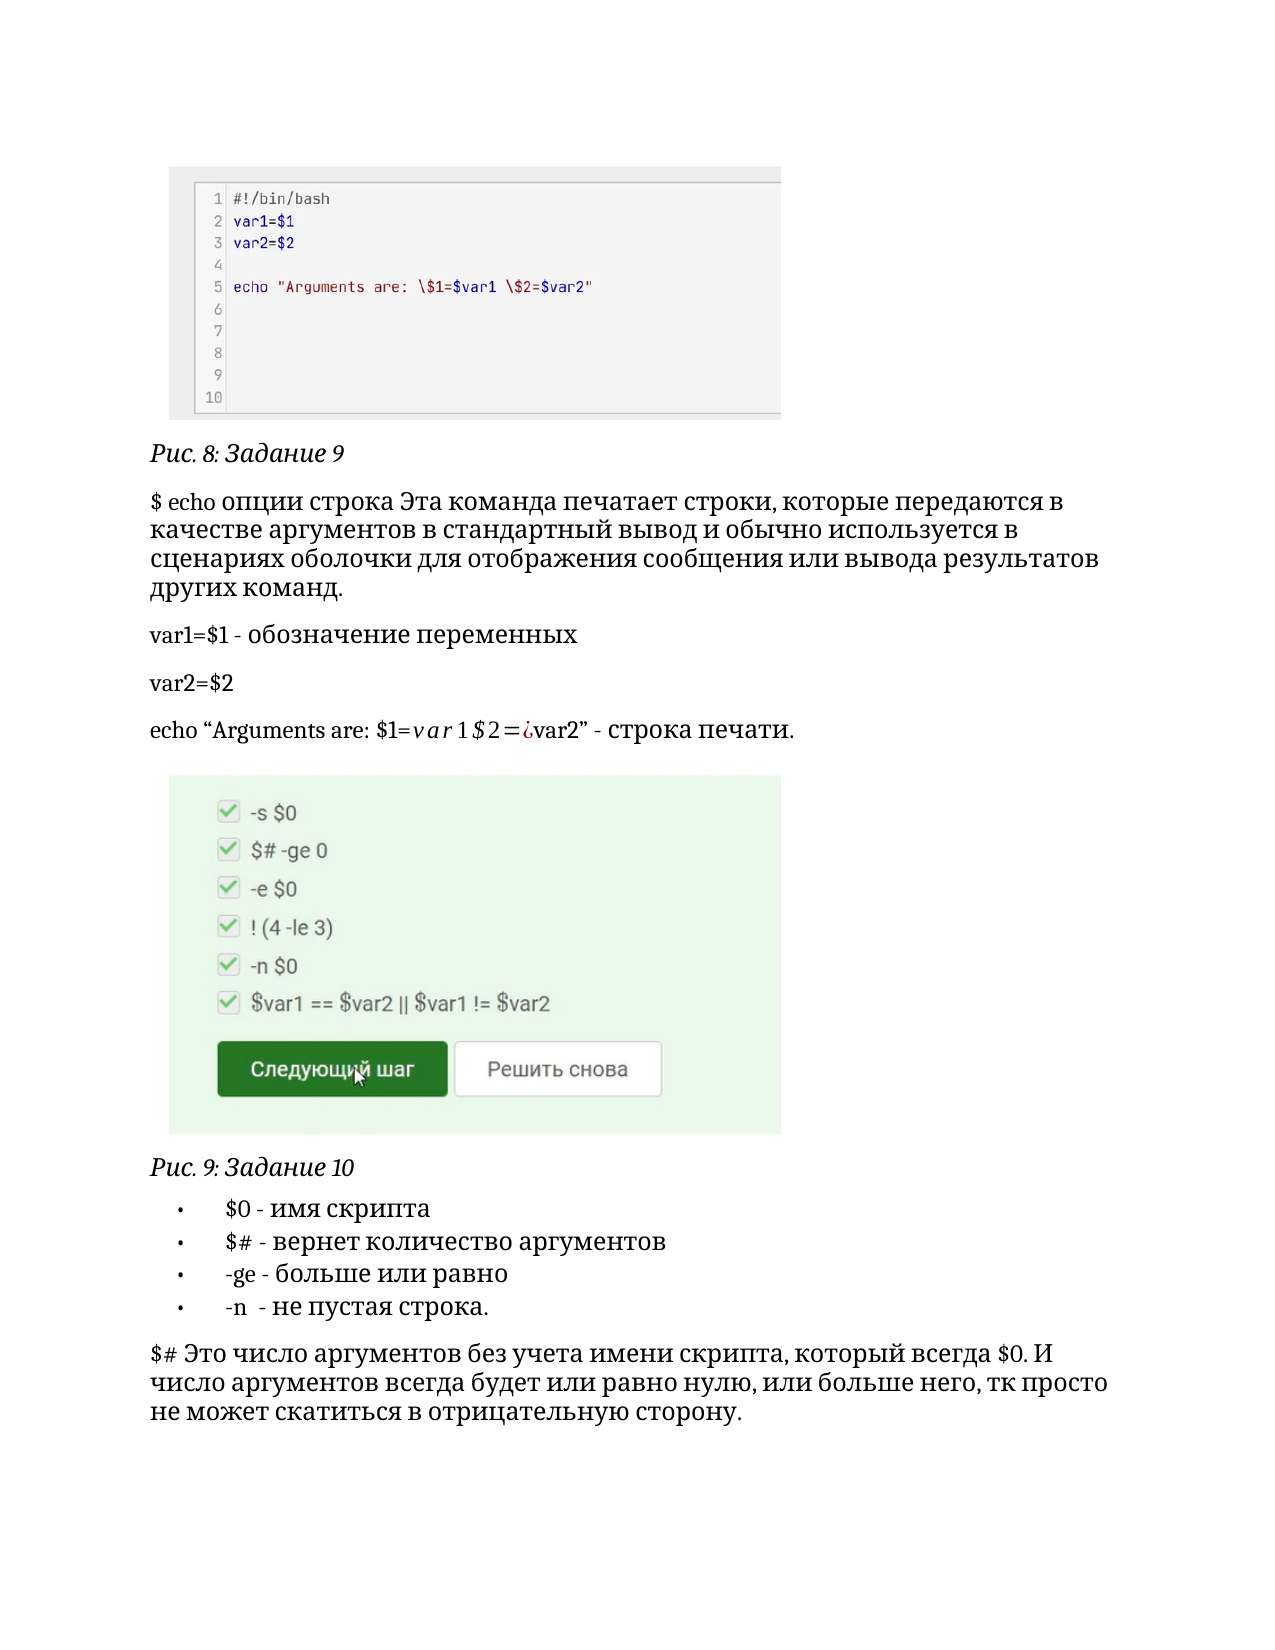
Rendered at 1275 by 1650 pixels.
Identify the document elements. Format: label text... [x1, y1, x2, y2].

text Рис. 8: Задание 9 [150, 440, 1125, 469]
list $# - вернет количество аргументов [175, 1228, 1125, 1257]
list -ge - больше или равно [175, 1260, 1125, 1289]
text var1=$1 - обозначение переменных [150, 621, 1125, 650]
picture [168, 763, 782, 1134]
list -n - не пустая строка. [175, 1293, 1125, 1322]
text var2=$2 [150, 669, 1125, 697]
text Рис. 9: Задание 10 [150, 1154, 1125, 1183]
text $# Это число аргументов без учета имени скрипта, который всегда $0. И число аргументов всегда будет или равно нулю, или больше него, тк просто не может скатиться в отрицательную сторону. [150, 1340, 1125, 1427]
list $0 - имя скрипта [175, 1195, 1125, 1224]
text echo “Arguments are: $1=var2” - строка печати. [150, 716, 1125, 745]
picture [168, 150, 782, 420]
text $ echo опции строка Эта команда печатает строки, которые передаются в качестве аргументов в стандартный вывод и обычно используется в сценариях оболочки для отображения сообщения или вывода результатов других команд. [150, 487, 1125, 602]
